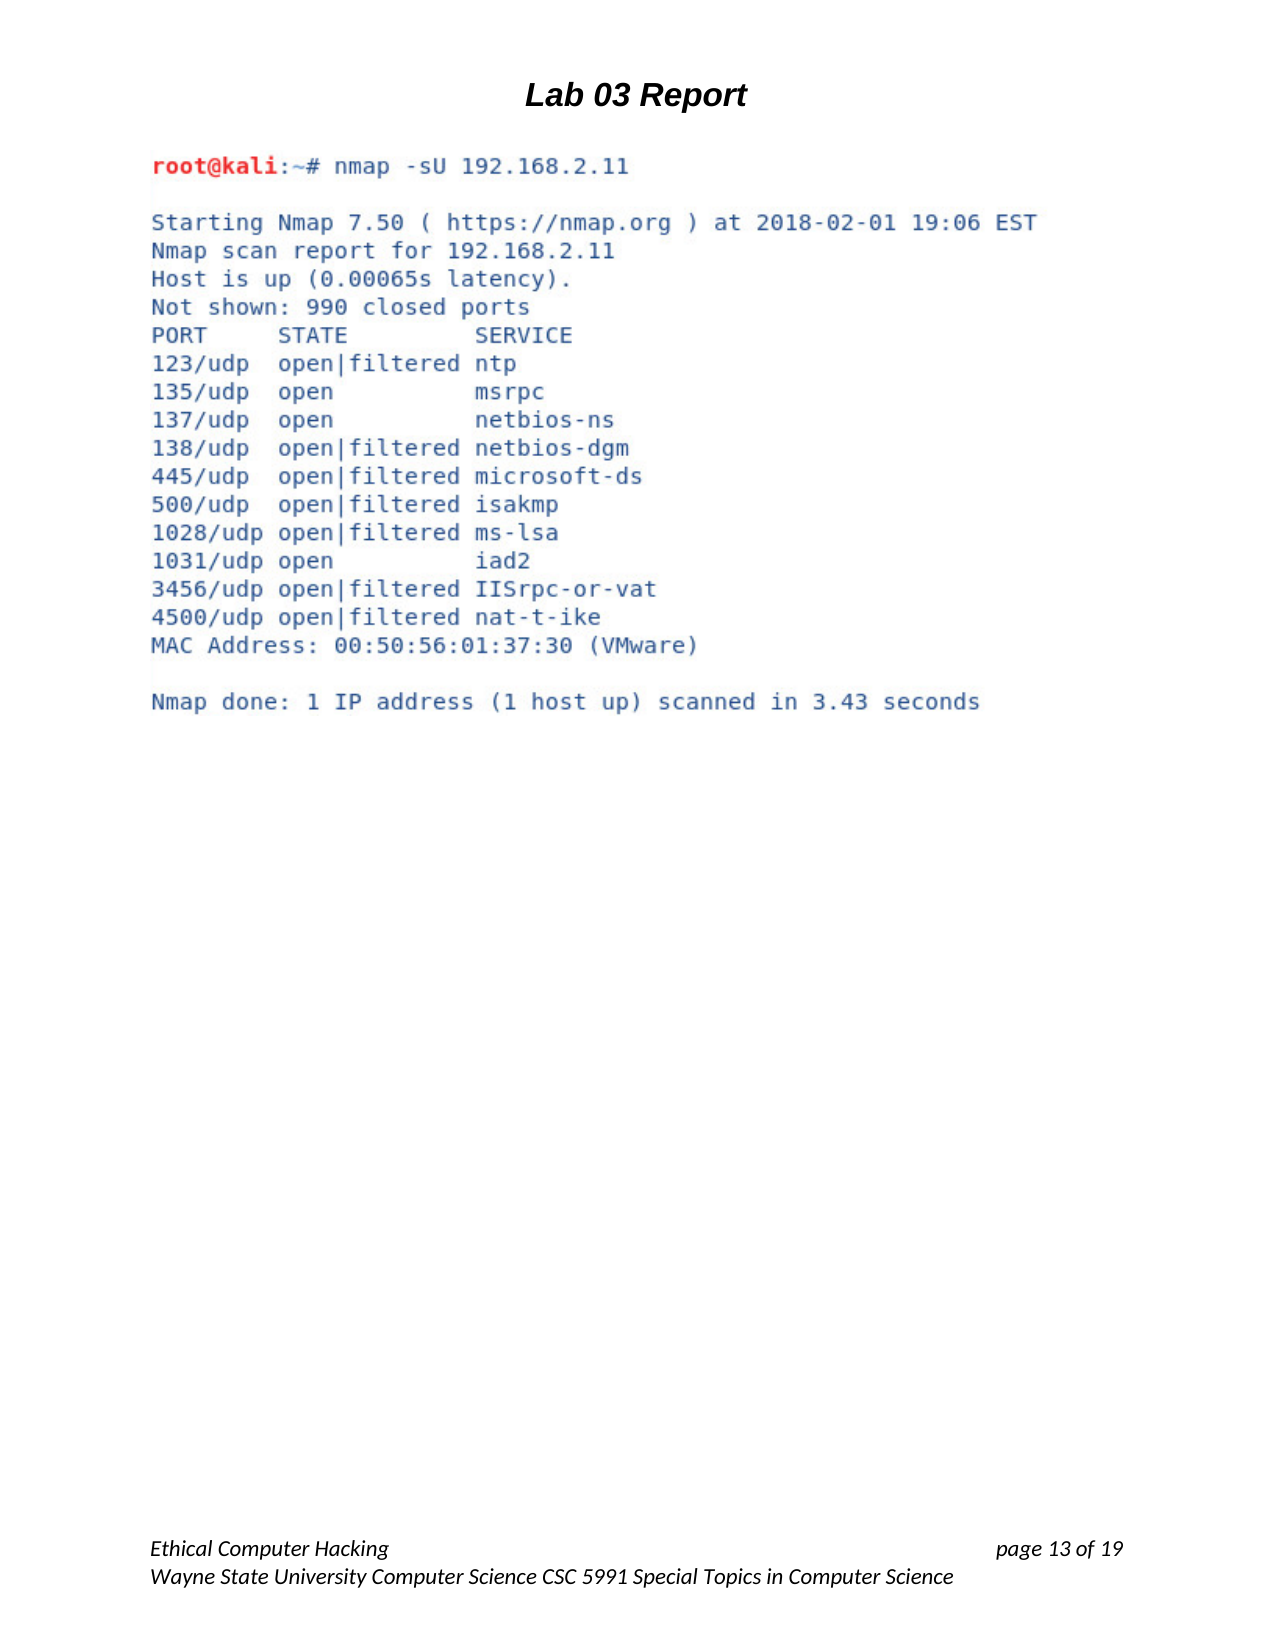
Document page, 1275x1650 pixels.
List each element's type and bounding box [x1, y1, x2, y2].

picture [150, 150, 1108, 716]
